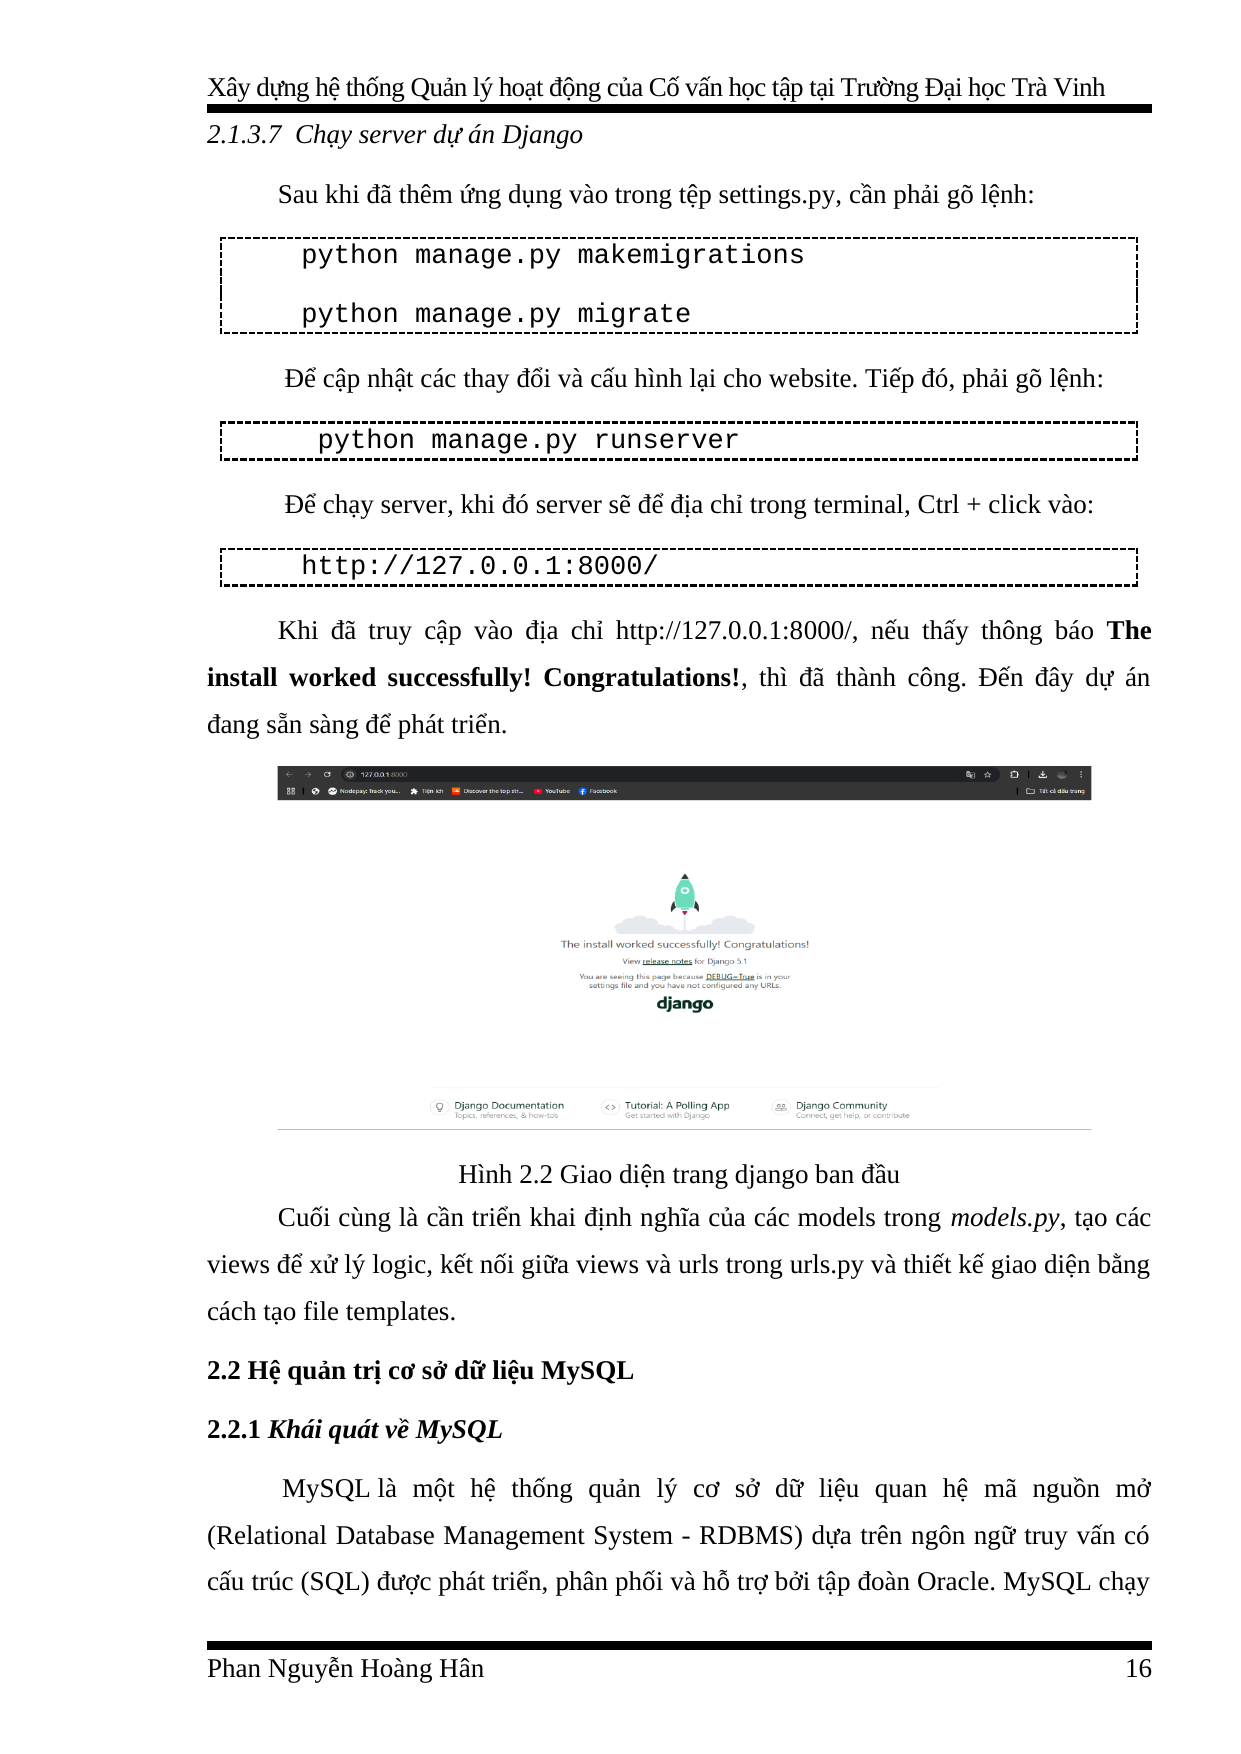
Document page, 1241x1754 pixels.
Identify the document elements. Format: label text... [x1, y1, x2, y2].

text Để chạy server, khi đó server sẽ để địa chỉ trong terminal, Ctrl + click vào: [207, 488, 1152, 519]
text Để cập nhật các thay đổi và cấu hình lại cho website. Tiếp đó, phải gõ lệnh: [207, 362, 1152, 393]
subtitle Hệ quản trị cơ sở dữ liệu MySQL [207, 1354, 1152, 1385]
text http://127.0.0.1:8000/ [220, 547, 1138, 587]
text python manage.py runserver [220, 421, 1138, 461]
text Khi đã truy cập vào địa chỉ http://127.0.0.1:8000/, nếu thấy thông báo The install worked successfully! Congratulations!, thì đã thành công. Đến đây dự án đang sẵn sàng để phát triển. [207, 614, 1152, 739]
text Hình 2.2 Giao diện trang django ban đầu [207, 1158, 1152, 1189]
text python manage.py migrate [220, 295, 1138, 334]
text Cuối cùng là cần triển khai định nghĩa của các models trong models.py, tạo các views để xử lý logic, kết nối giữa views và urls trong urls.py và thiết kế giao diện bằng cách tạo file templates. [207, 1201, 1152, 1326]
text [207, 1472, 1152, 1597]
text Sau khi đã thêm ứng dụng vào trong tệp settings.py, cần phải gõ lệnh: [207, 178, 1152, 209]
picture [277, 766, 1092, 1130]
text python manage.py makemigrations [220, 237, 1138, 272]
subtitle Khái quát về MySQL [207, 1413, 1152, 1444]
subtitle Chạy server dự án Django [207, 118, 1152, 150]
